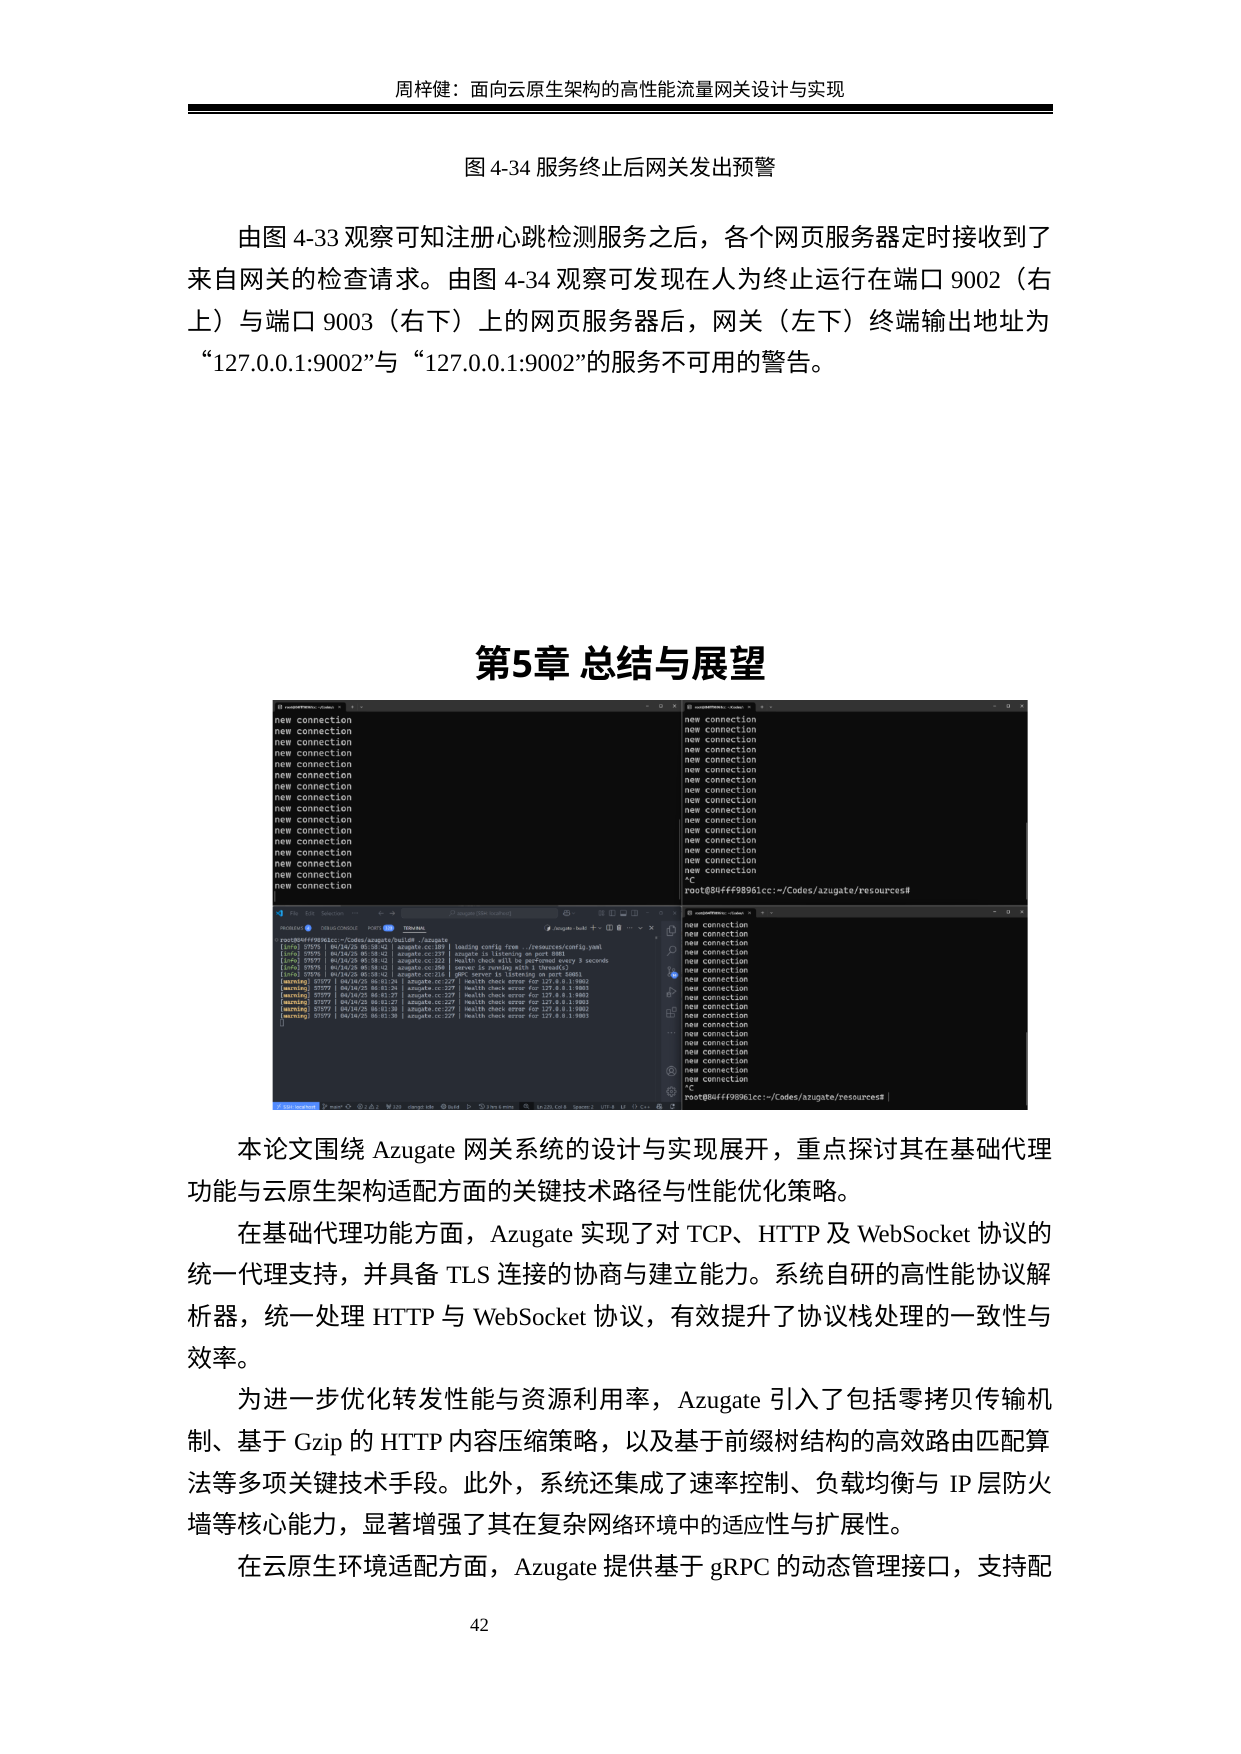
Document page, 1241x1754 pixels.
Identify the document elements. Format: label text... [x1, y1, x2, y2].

subtitle 总结与展望 [187, 644, 1053, 686]
text 为进一步优化转发性能与资源利用率，Azugate 引入了包括零拷贝传输机制、基于 Gzip 的 HTTP 内容压缩策略，以及基于前缀树结构的高效路由匹配算法等多项关键技术手段。此外，系统还集成了速率控制、负载均衡与 IP 层防火墙等核心能力，显著增强了其在复杂网络环境中的适应性与扩展性。 [187, 1375, 1053, 1542]
text 在基础代理功能方面，Azugate 实现了对 TCP、HTTP 及 WebSocket 协议的统一代理支持，并具备 TLS 连接的协商与建立能力。系统自研的高性能协议解析器，统一处理 HTTP 与 WebSocket 协议，有效提升了协议栈处理的一致性与效率。 [187, 1209, 1053, 1375]
text 图4-34 服务终止后网关发出预警 [187, 150, 1053, 182]
picture [272, 700, 1028, 1110]
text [187, 1542, 1053, 1584]
text 由图4-33观察可知注册心跳检测服务之后，各个网页服务器定时接收到了来自网关的检查请求。由图4-34观察可发现在人为终止运行在端口9002（右上）与端口9003（右下）上的网页服务器后，网关（左下）终端输出地址为“127.0.0.1:9002”与“127.0.0.1:9002”的服务不可用的警告。 [187, 213, 1053, 380]
